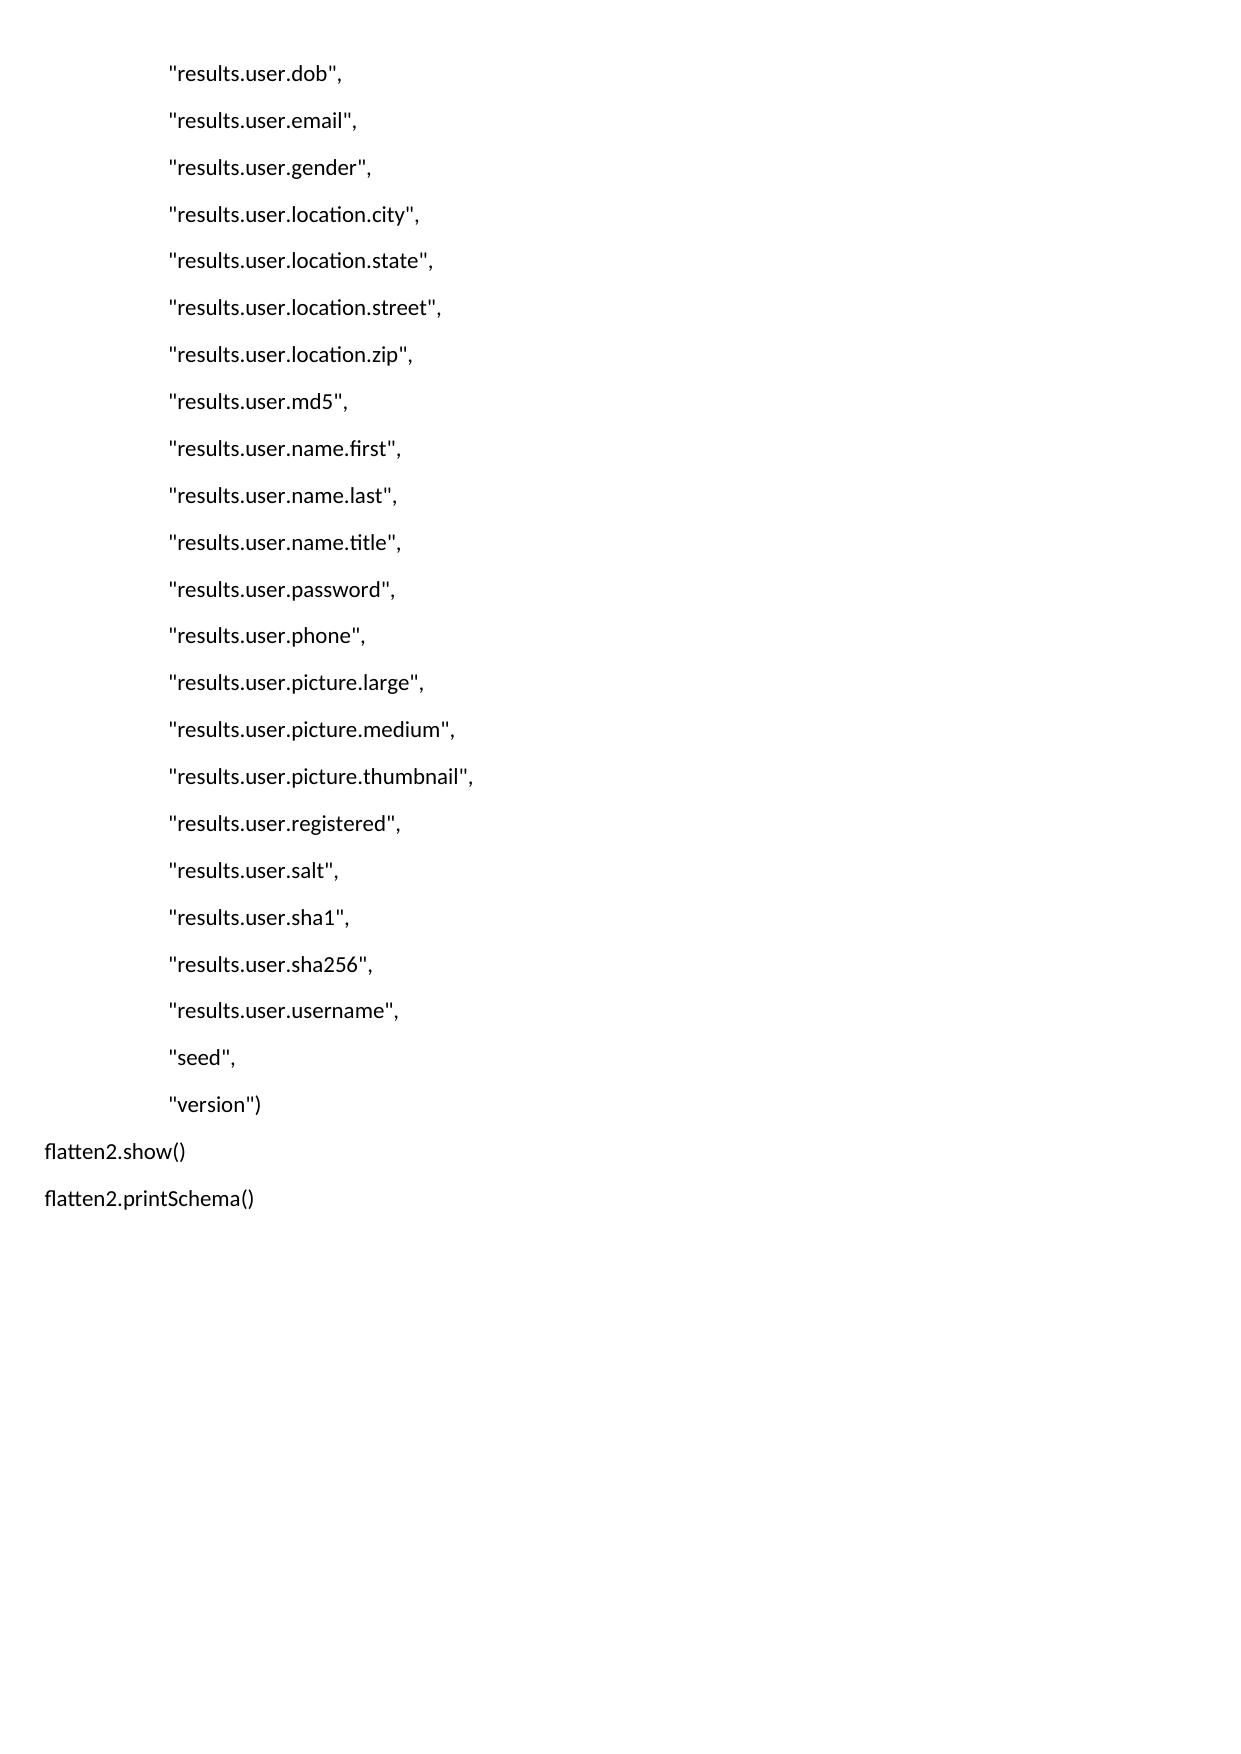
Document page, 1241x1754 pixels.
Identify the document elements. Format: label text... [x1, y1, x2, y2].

text "results.user.dob", [44, 59, 1211, 87]
text "results.user.location.city", [44, 200, 1211, 228]
text flatten2.show() [44, 1137, 1211, 1165]
text "results.user.phone", [44, 622, 1211, 650]
text "results.user.picture.thumbnail", [44, 762, 1211, 790]
text "results.user.registered", [44, 809, 1211, 837]
text "results.user.picture.medium", [44, 715, 1211, 743]
text "results.user.username", [44, 997, 1211, 1025]
text "results.user.name.first", [44, 434, 1211, 462]
text "results.user.sha1", [44, 903, 1211, 931]
text "results.user.salt", [44, 856, 1211, 884]
text "results.user.password", [44, 575, 1211, 603]
text "version") [44, 1090, 1211, 1118]
text "results.user.md5", [44, 387, 1211, 415]
text "results.user.sha256", [44, 950, 1211, 978]
text "results.user.location.zip", [44, 340, 1211, 368]
text "results.user.gender", [44, 153, 1211, 181]
text "seed", [44, 1043, 1211, 1072]
text "results.user.picture.large", [44, 668, 1211, 697]
text flatten2.printSchema() [44, 1184, 1211, 1212]
text "results.user.name.title", [44, 528, 1211, 556]
text "results.user.location.street", [44, 293, 1211, 322]
text "results.user.location.state", [44, 247, 1211, 275]
text "results.user.email", [44, 106, 1211, 134]
text "results.user.name.last", [44, 481, 1211, 509]
